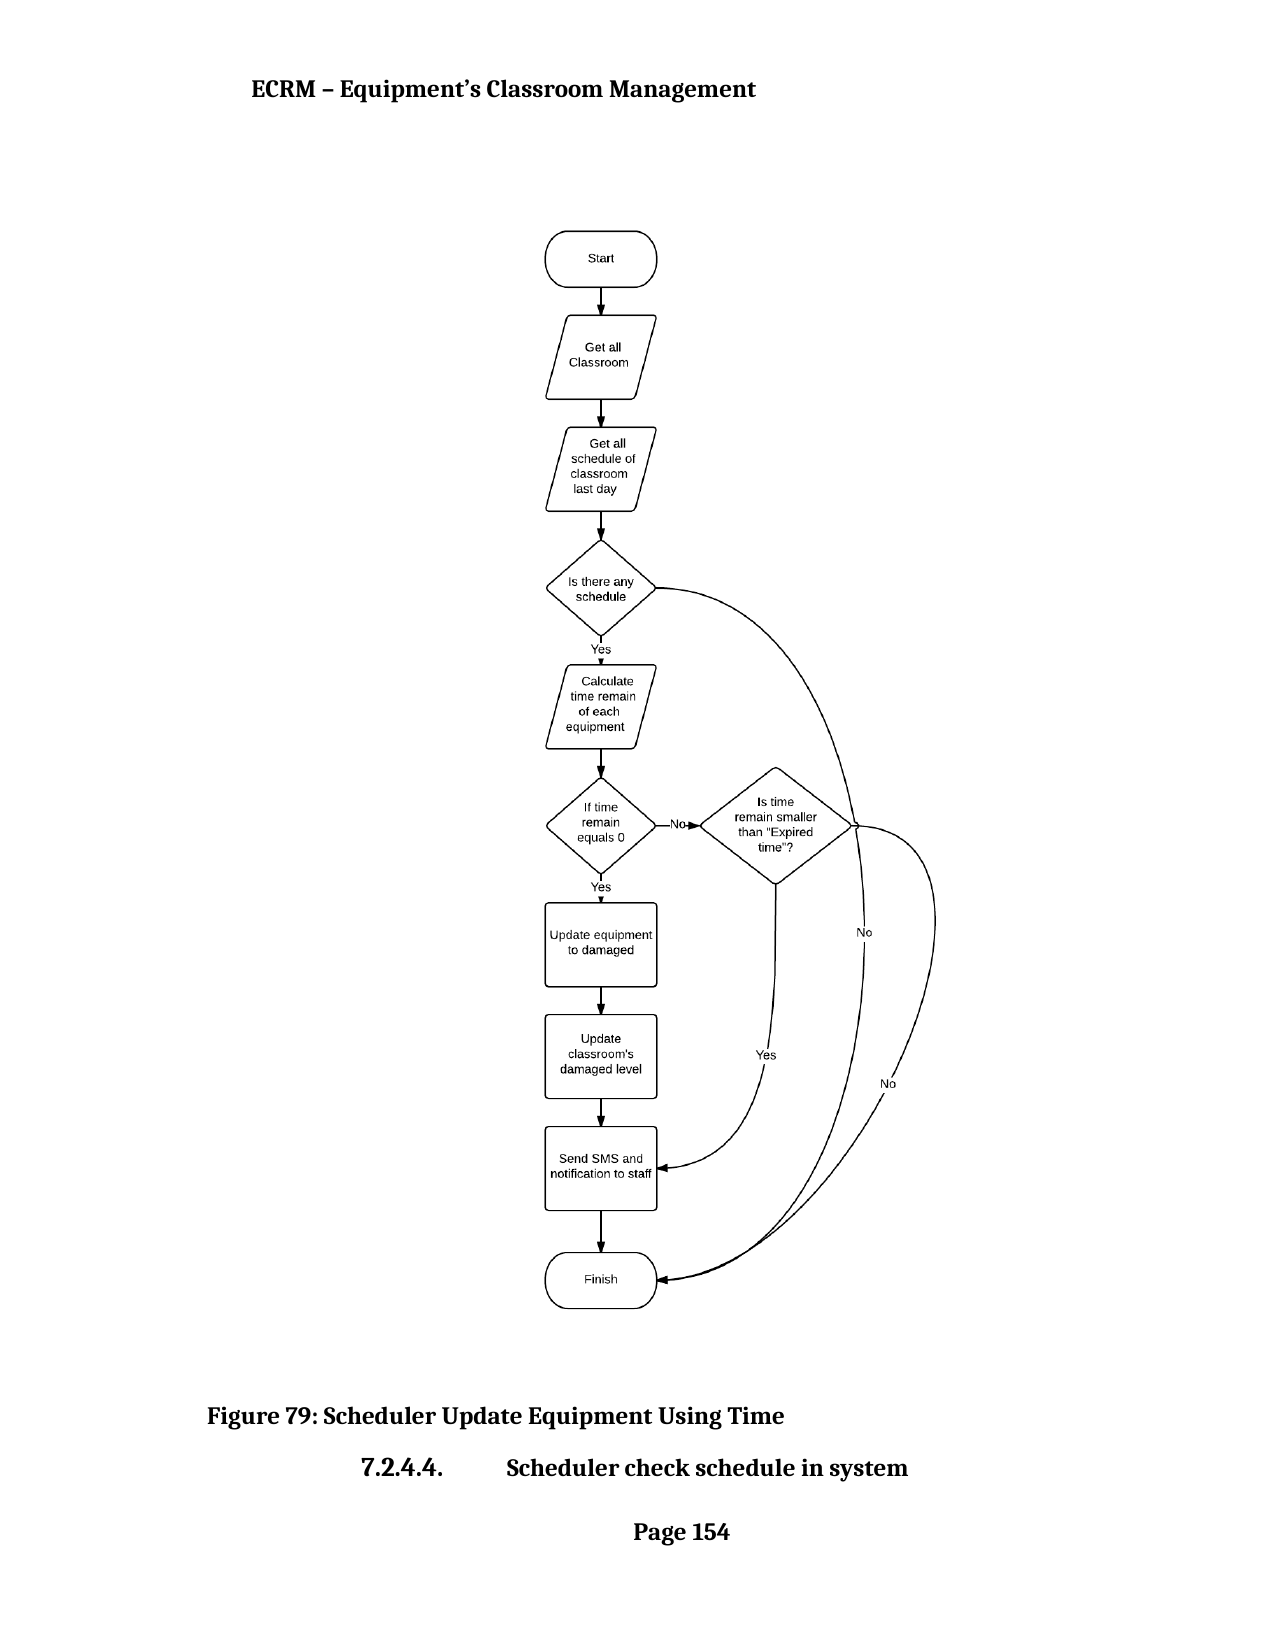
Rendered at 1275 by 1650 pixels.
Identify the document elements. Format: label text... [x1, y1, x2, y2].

list Scheduler check schedule in system [361, 1452, 1157, 1483]
picture [265, 147, 1216, 1378]
text Figure 79: Scheduler Update Equipment Using Time [207, 1402, 1157, 1431]
